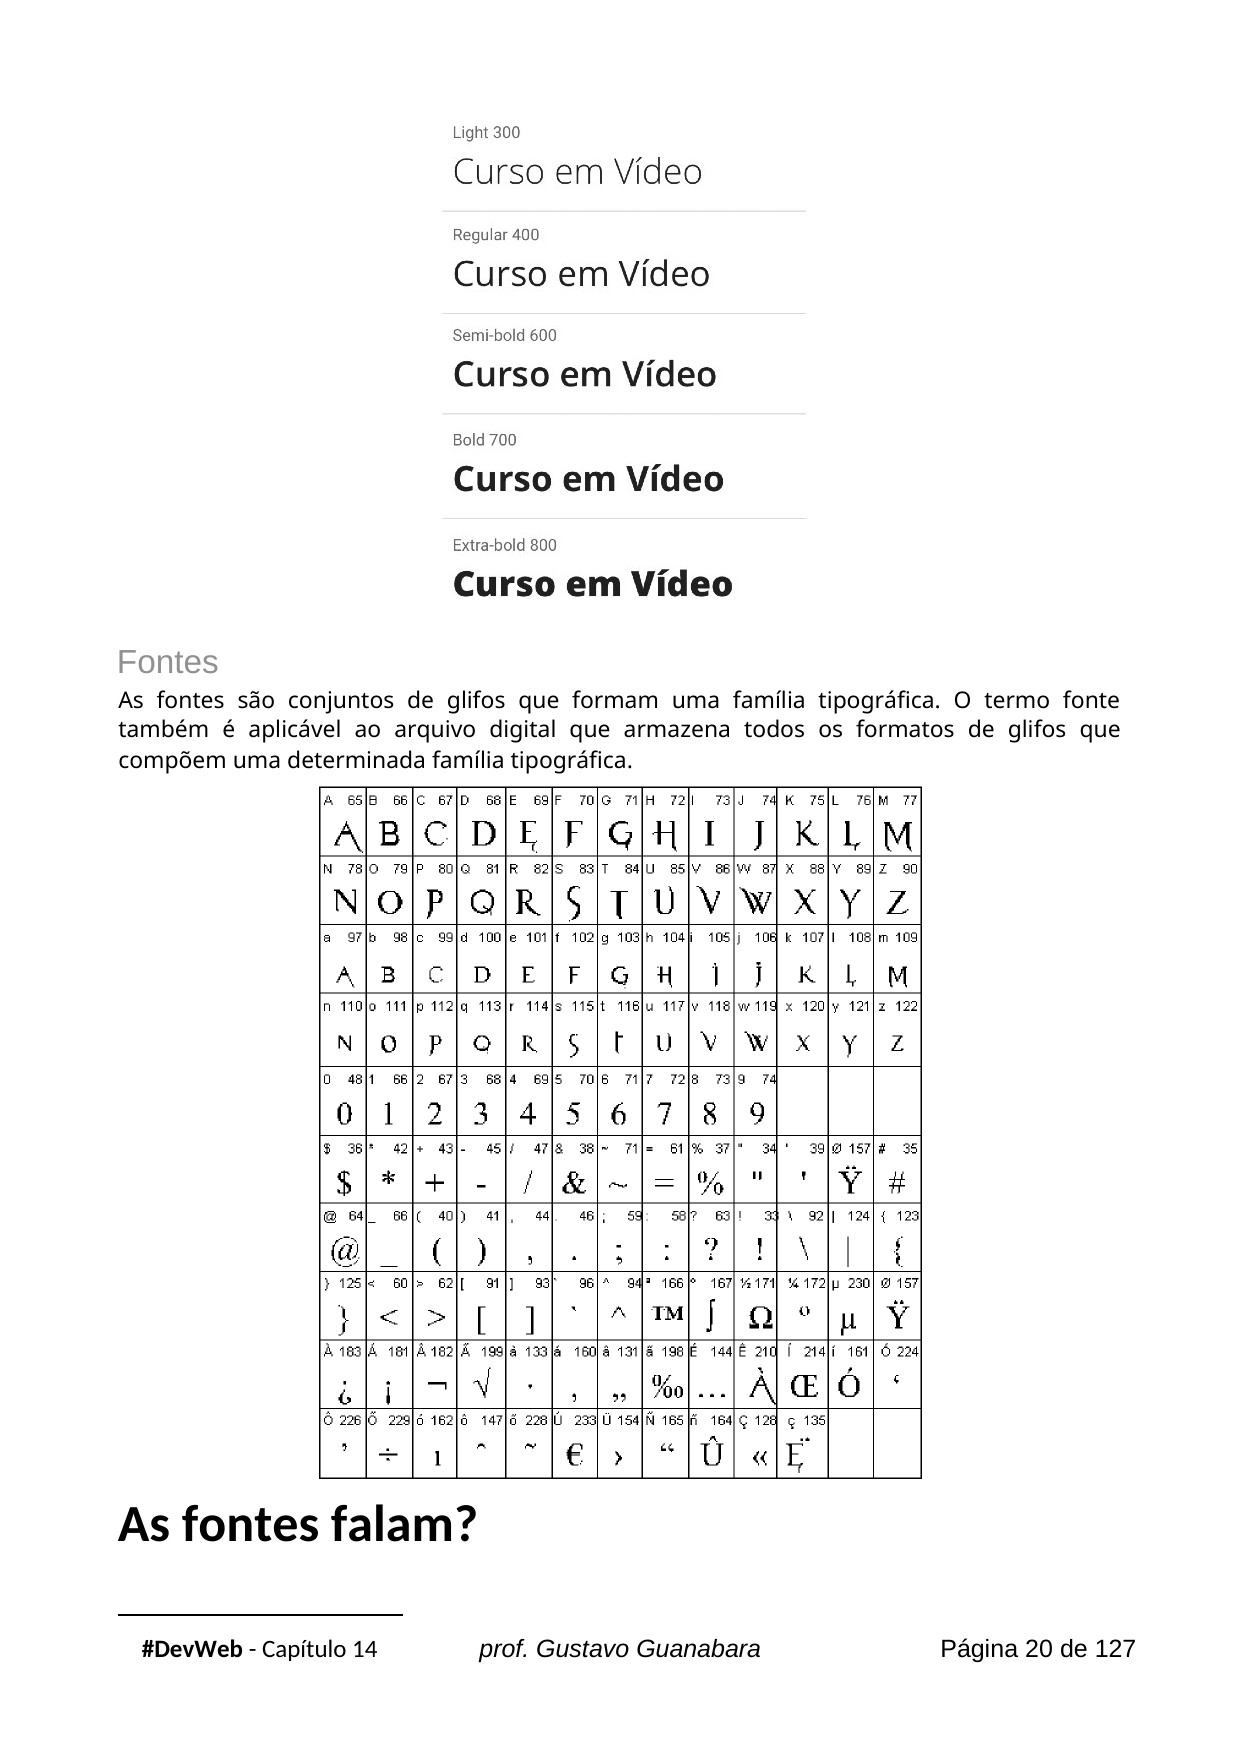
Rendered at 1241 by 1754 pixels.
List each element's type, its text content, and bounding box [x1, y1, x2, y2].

text As fontes são conjuntos de glifos que formam uma família tipográfica. O termo fonte também é aplicável ao arquivo digital que armazena todos os formatos de glifos que compõem uma determinada família tipográfica. [118, 684, 1122, 775]
picture [442, 117, 806, 622]
subtitle Fontes [117, 642, 1122, 681]
text As fontes falam? [118, 1491, 1122, 1555]
picture [311, 777, 929, 1489]
